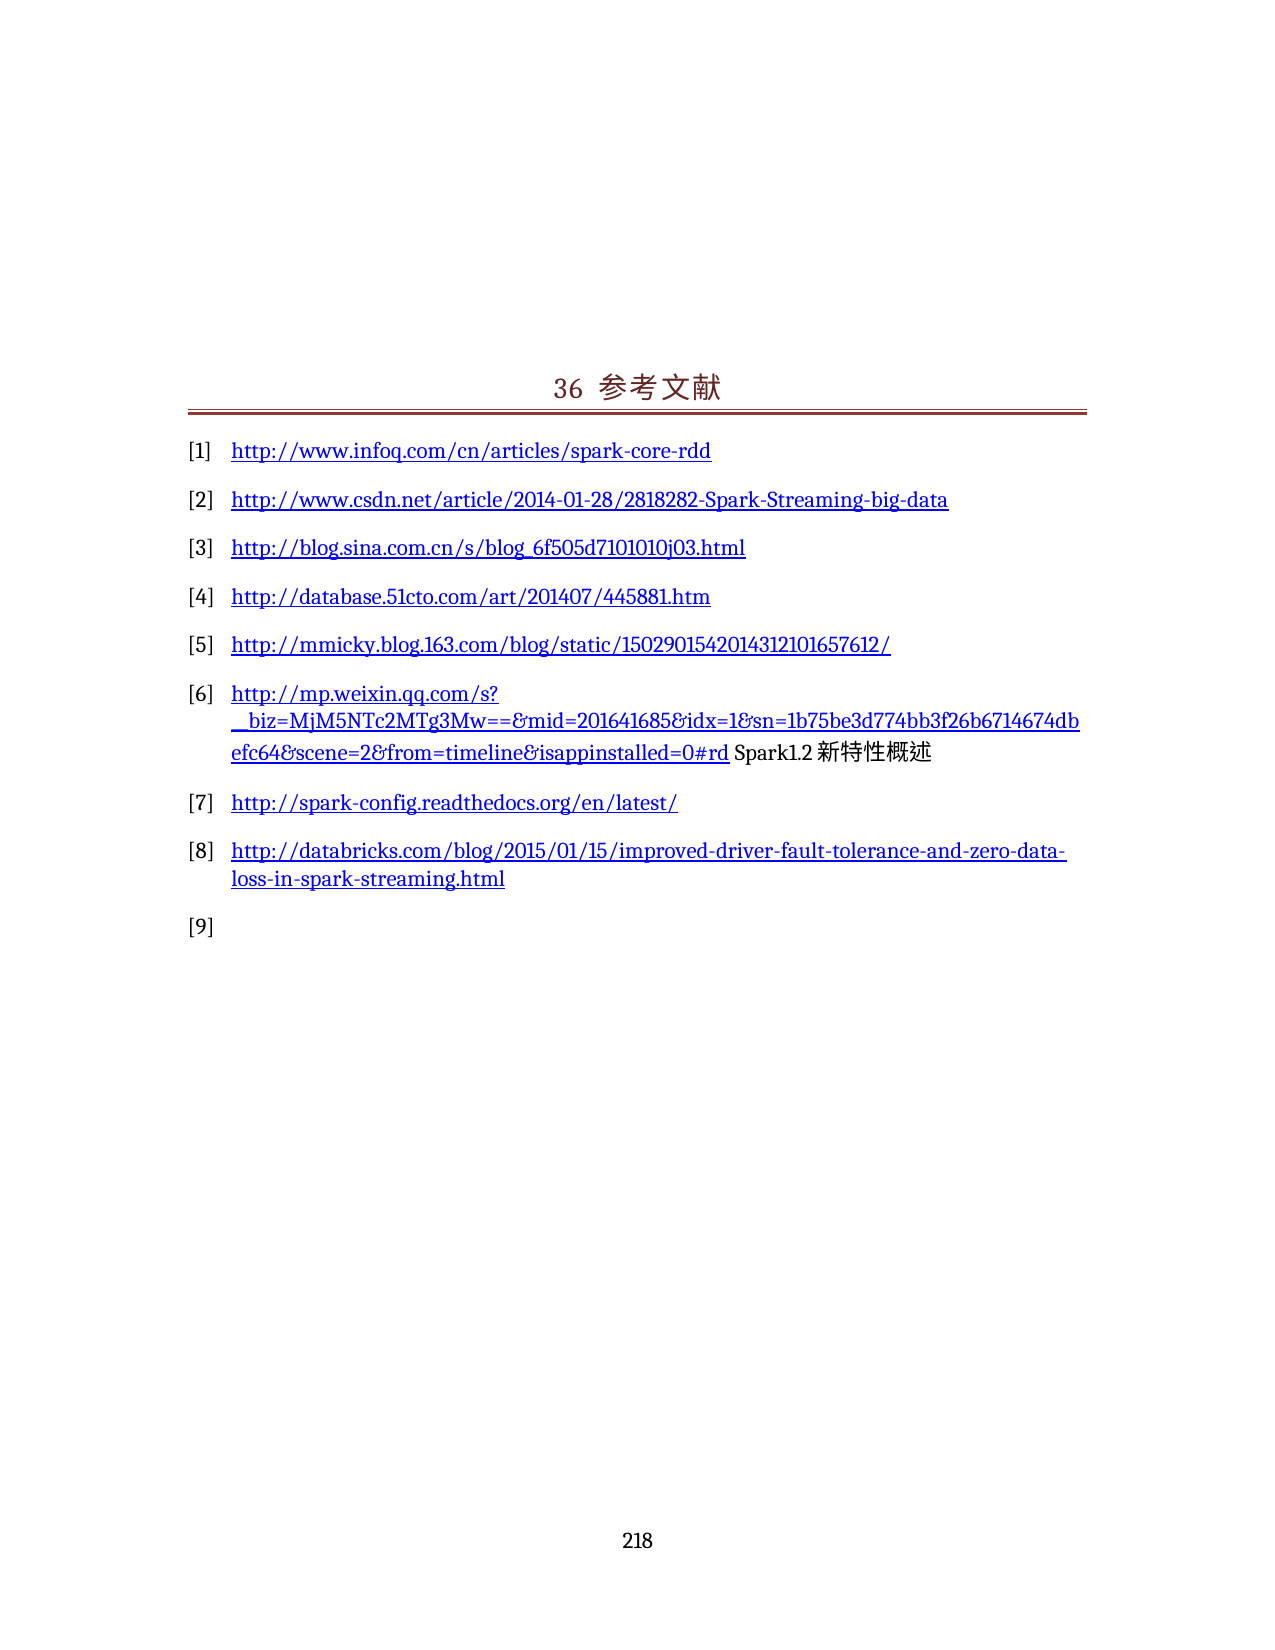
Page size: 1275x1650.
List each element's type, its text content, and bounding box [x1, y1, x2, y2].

list http://mp.weixin.qq.com/s?__biz=MjM5NTc2MTg3Mw==&mid=201641685&idx=1&sn=1b75be3d774bb3f26b6714674dbefc64&scene=2&from=timeline&isappinstalled=0#rd Spark1.2新特性概述 [187, 680, 1087, 767]
list http://mmicky.blog.163.com/blog/static/1502901542014312101657612/ [187, 632, 1087, 658]
list http://databricks.com/blog/2015/01/15/improved-driver-fault-tolerance-and-zero-data-loss-in-spark-streaming.html [187, 838, 1087, 892]
list http://spark-config.readthedocs.org/en/latest/ [187, 789, 1087, 816]
list http://www.csdn.net/article/2014-01-28/2818282-Spark-Streaming-big-data [187, 487, 1087, 513]
list http://www.infoq.com/cn/articles/spark-core-rdd [187, 438, 1087, 464]
list http://database.51cto.com/art/201407/445881.htm [187, 583, 1087, 610]
subtitle 参考文献 [187, 364, 1087, 415]
list http://blog.sina.com.cn/s/blog_6f505d7101010j03.html [187, 535, 1087, 561]
